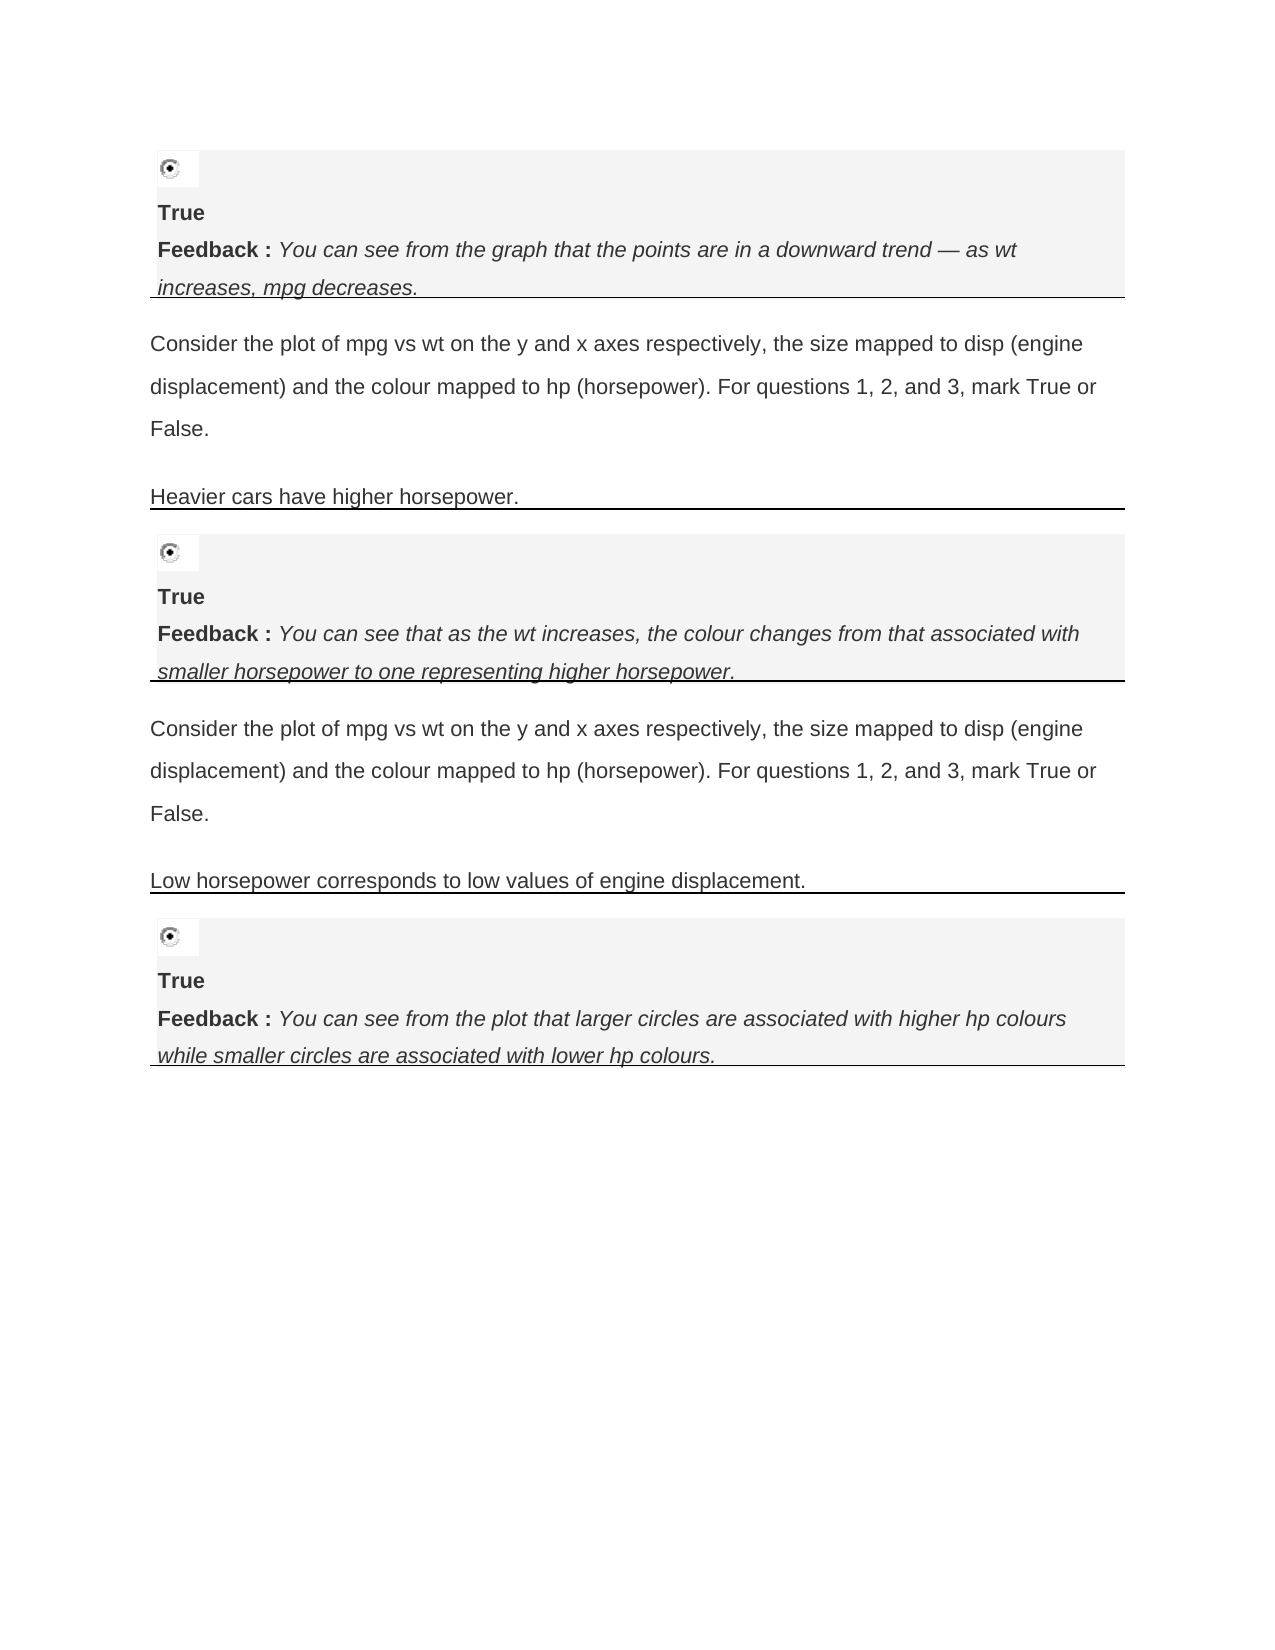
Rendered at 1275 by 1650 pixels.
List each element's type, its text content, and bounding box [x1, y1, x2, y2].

text Consider the plot of mpg vs wt on the y and x axes respectively, the size mapped to disp (engine displacement) and the colour mapped to hp (horsepower). For questions 1, 2, and 3, mark True or False. [150, 314, 1125, 442]
text True [157, 572, 1125, 609]
text Feedback : You can see from the plot that larger circles are associated with higher hp colours while smaller circles are associated with lower hp colours. [157, 993, 1125, 1065]
text True [157, 187, 1125, 225]
text Low horsepower corresponds to low values of engine displacement. [150, 851, 1125, 892]
text Heavier cars have higher horsepower. [150, 467, 1125, 508]
text Feedback : You can see from the graph that the points are in a downward trend — as wt increases, mpg decreases. [157, 225, 1125, 297]
text Feedback : You can see that as the wt increases, the colour changes from that associated with smaller horsepower to one representing higher horsepower. [157, 609, 1125, 680]
text True [157, 956, 1125, 993]
text Consider the plot of mpg vs wt on the y and x axes respectively, the size mapped to disp (engine displacement) and the colour mapped to hp (horsepower). For questions 1, 2, and 3, mark True or False. [150, 698, 1125, 826]
